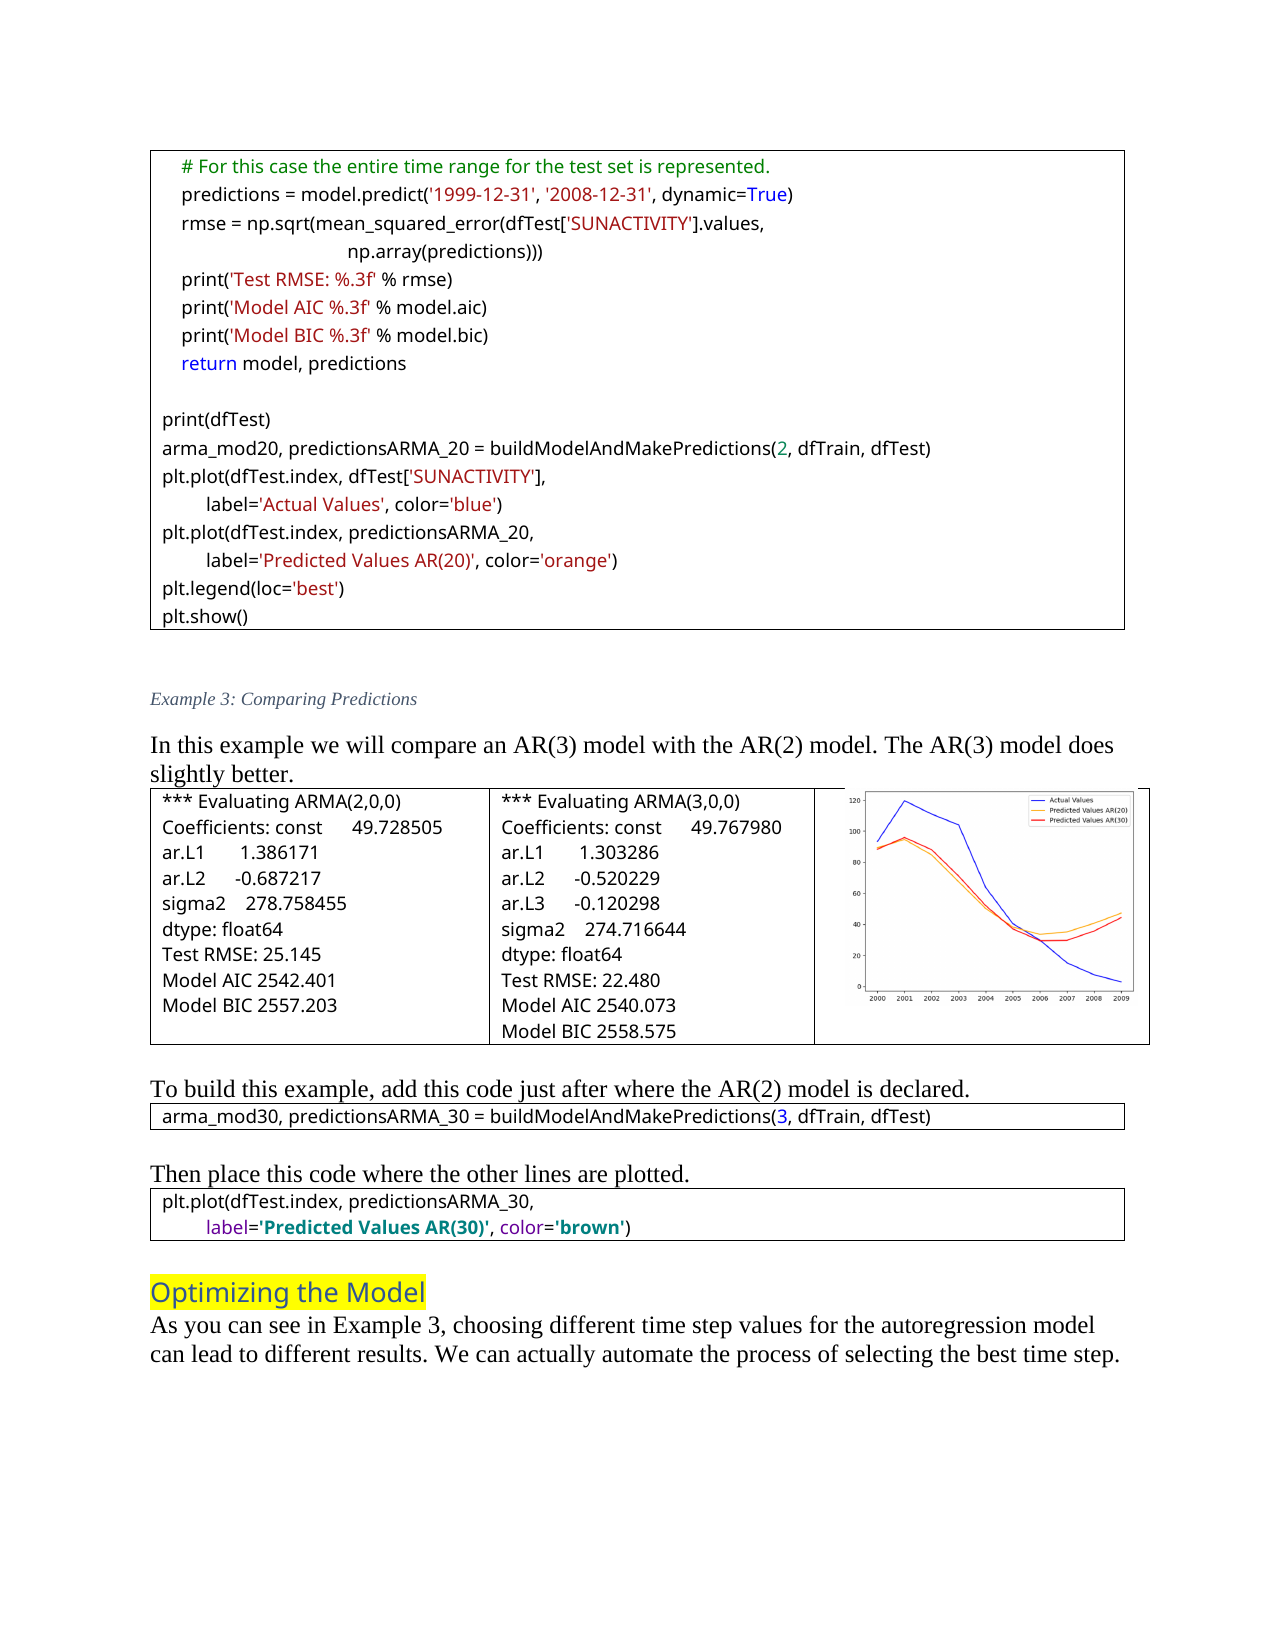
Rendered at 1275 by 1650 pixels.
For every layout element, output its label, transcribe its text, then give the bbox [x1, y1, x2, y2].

picture [844, 788, 1138, 1006]
table_header *** Evaluating ARMA(2,0,0) Coefficients: const 49.728505 ar.L1 1.386171 ar.L2 -0.687217 sigma2 278.758455 dtype: float64 Test RMSE: 25.145 Model AIC 2542.401 Model BIC 2557.203 [151, 789, 489, 1044]
text To build this example, add this code just after where the AR(2) model is declared. [150, 1074, 1125, 1102]
table_header *** Evaluating ARMA(3,0,0) Coefficients: const 49.767980 ar.L1 1.303286 ar.L2 -0.520229 ar.L3 -0.120298 sigma2 274.716644 dtype: float64 Test RMSE: 22.480 Model AIC 2540.073 Model BIC 2558.575 [490, 789, 814, 1044]
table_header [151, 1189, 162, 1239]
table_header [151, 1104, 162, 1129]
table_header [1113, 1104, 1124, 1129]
table_header [815, 789, 1149, 1044]
subtitle Optimizing the Model [150, 1273, 1125, 1310]
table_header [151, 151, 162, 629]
text Then place this code where the other lines are plotted. [150, 1159, 1125, 1187]
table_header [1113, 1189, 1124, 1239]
text In this example we will compare an AR(3) model with the AR(2) model. The AR(3) model does slightly better. [150, 730, 1125, 788]
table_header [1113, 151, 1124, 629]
